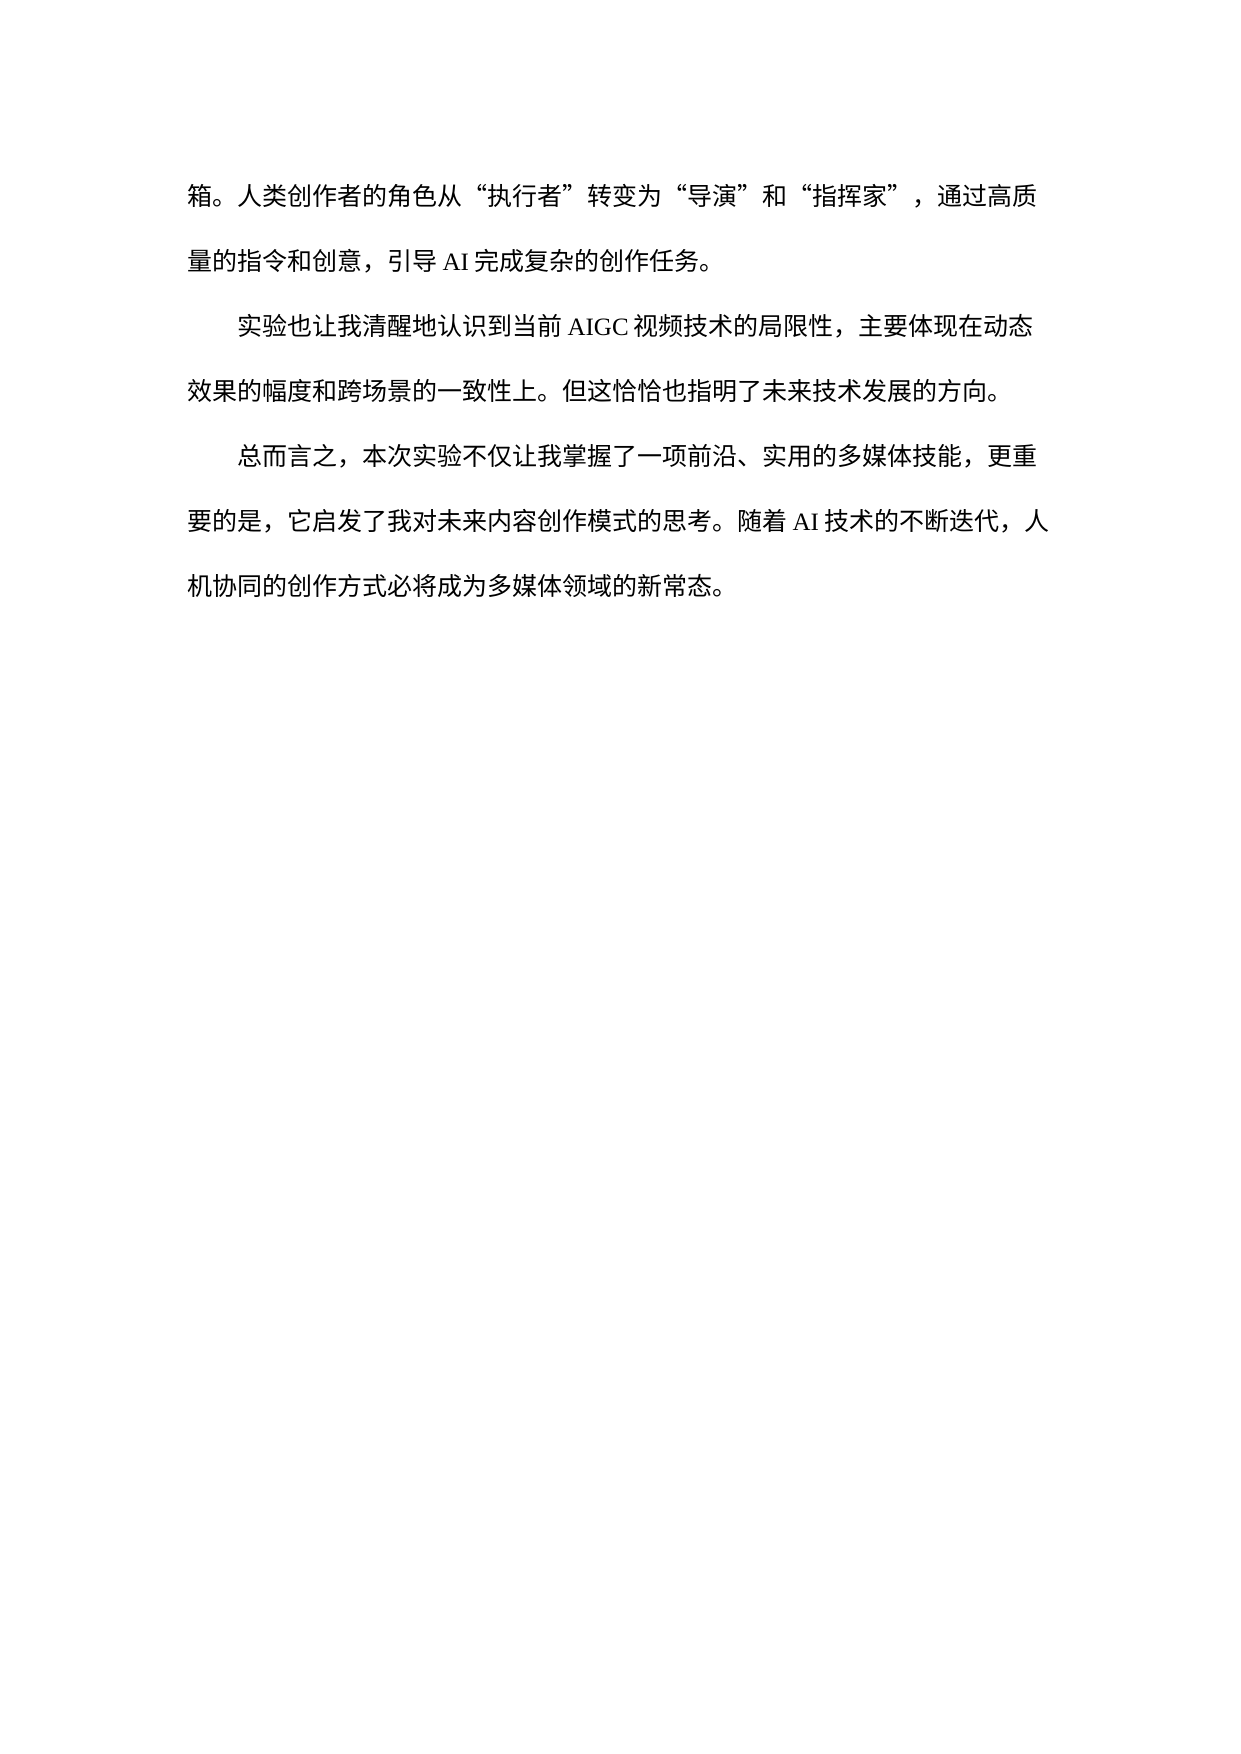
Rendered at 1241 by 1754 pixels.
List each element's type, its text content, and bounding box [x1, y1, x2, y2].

text 实验也让我清醒地认识到当前AIGC视频技术的局限性，主要体现在动态效果的幅度和跨场景的一致性上。但这恰恰也指明了未来技术发展的方向。 [187, 292, 1053, 422]
text 总而言之，本次实验不仅让我掌握了一项前沿、实用的多媒体技能，更重要的是，它启发了我对未来内容创作模式的思考。随着AI技术的不断迭代，人机协同的创作方式必将成为多媒体领域的新常态。 [187, 422, 1053, 617]
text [187, 162, 1053, 292]
